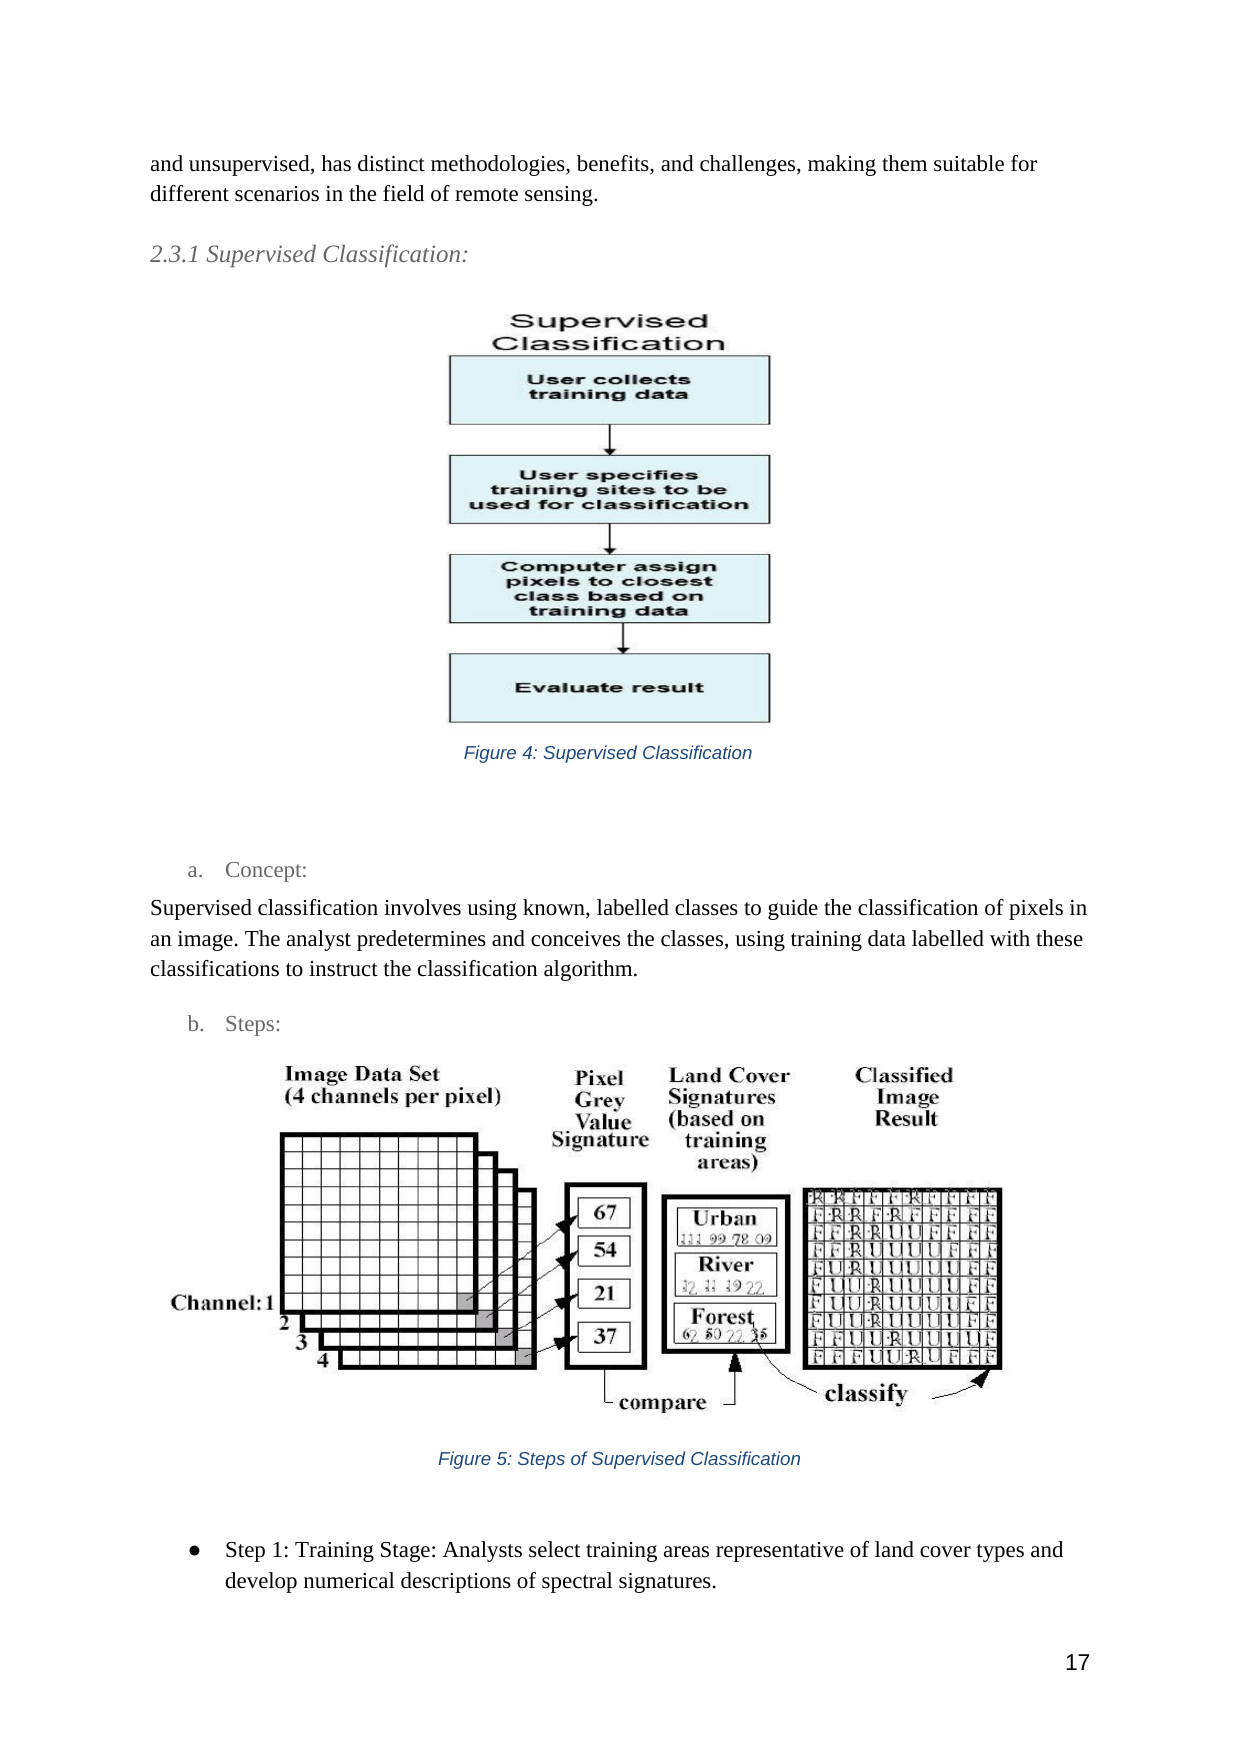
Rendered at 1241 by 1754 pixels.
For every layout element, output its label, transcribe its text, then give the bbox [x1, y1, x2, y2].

subtitle Concept: [187, 856, 1090, 882]
list Step 1: Training Stage: Analysts select training areas representative of land cover types and develop numerical descriptions of spectral signatures. [187, 1537, 1090, 1593]
subtitle Steps: [187, 1010, 1090, 1036]
picture [446, 304, 771, 733]
text Supervised classification involves using known, labelled classes to guide the classification of pixels in an image. The analyst predetermines and conceives the classes, using training data labelled with these classifications to instruct the classification algorithm. [150, 894, 1090, 981]
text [150, 150, 1090, 207]
subtitle 2.3.1 Supervised Classification: [150, 239, 1090, 268]
picture [150, 1048, 1091, 1438]
